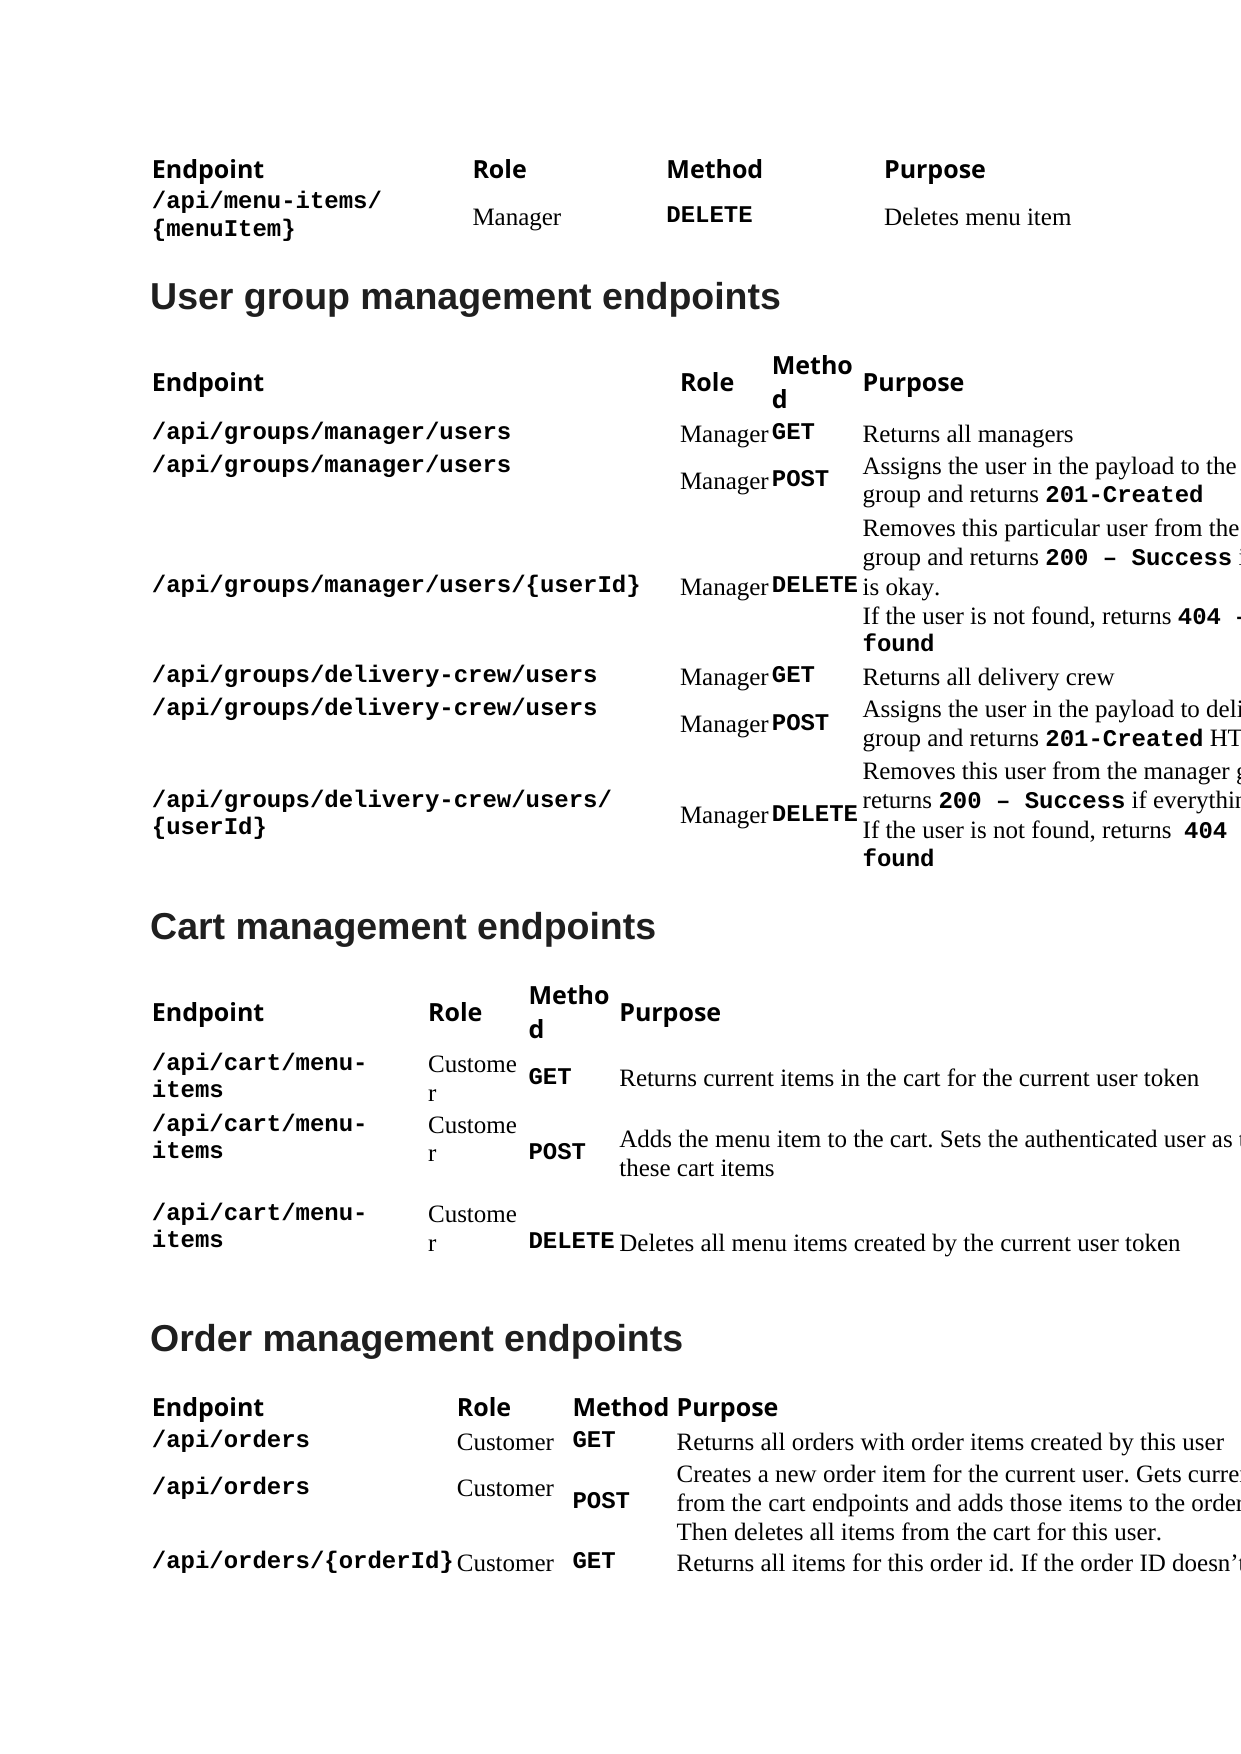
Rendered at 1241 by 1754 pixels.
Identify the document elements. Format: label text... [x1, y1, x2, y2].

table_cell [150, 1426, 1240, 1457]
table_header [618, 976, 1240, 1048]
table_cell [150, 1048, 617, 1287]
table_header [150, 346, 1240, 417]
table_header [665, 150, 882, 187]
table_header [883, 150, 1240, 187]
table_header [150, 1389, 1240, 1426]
subtitle User group management endpoints [150, 274, 1090, 317]
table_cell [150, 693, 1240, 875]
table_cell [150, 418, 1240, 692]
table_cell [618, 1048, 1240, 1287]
subtitle Cart management endpoints [150, 904, 1090, 947]
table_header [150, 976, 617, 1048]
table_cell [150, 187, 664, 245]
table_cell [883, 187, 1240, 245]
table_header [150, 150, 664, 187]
subtitle Order management endpoints [150, 1316, 1090, 1359]
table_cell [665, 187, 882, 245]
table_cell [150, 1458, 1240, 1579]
